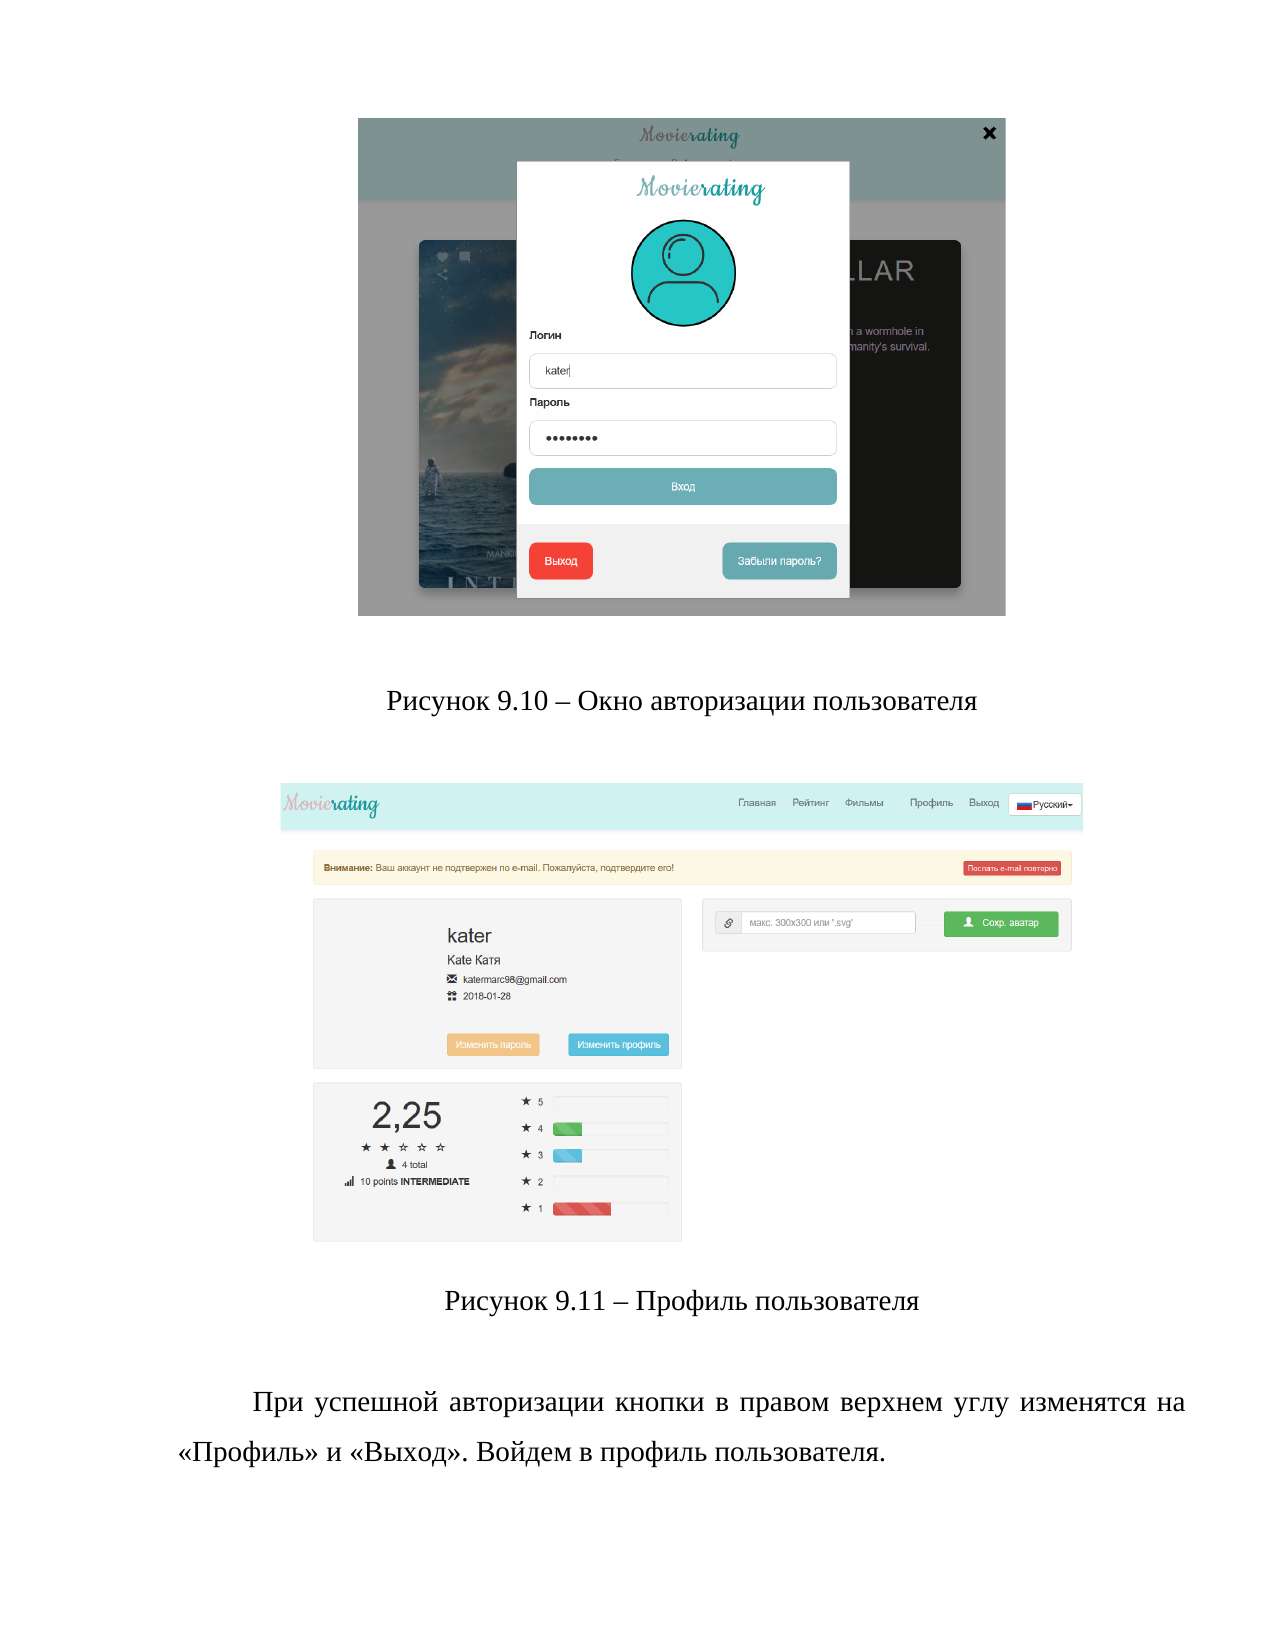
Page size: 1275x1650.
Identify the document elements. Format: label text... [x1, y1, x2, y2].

text Рисунок 9.11 – Профиль пользователя [177, 1283, 1186, 1317]
picture [358, 118, 1006, 616]
text Рисунок 9.10 – Окно авторизации пользователя [177, 683, 1186, 716]
picture [280, 783, 1084, 1267]
text При успешной авторизации кнопки в правом верхнем углу изменятся на «Профиль» и «Выход». Войдем в профиль пользователя. [177, 1384, 1186, 1468]
